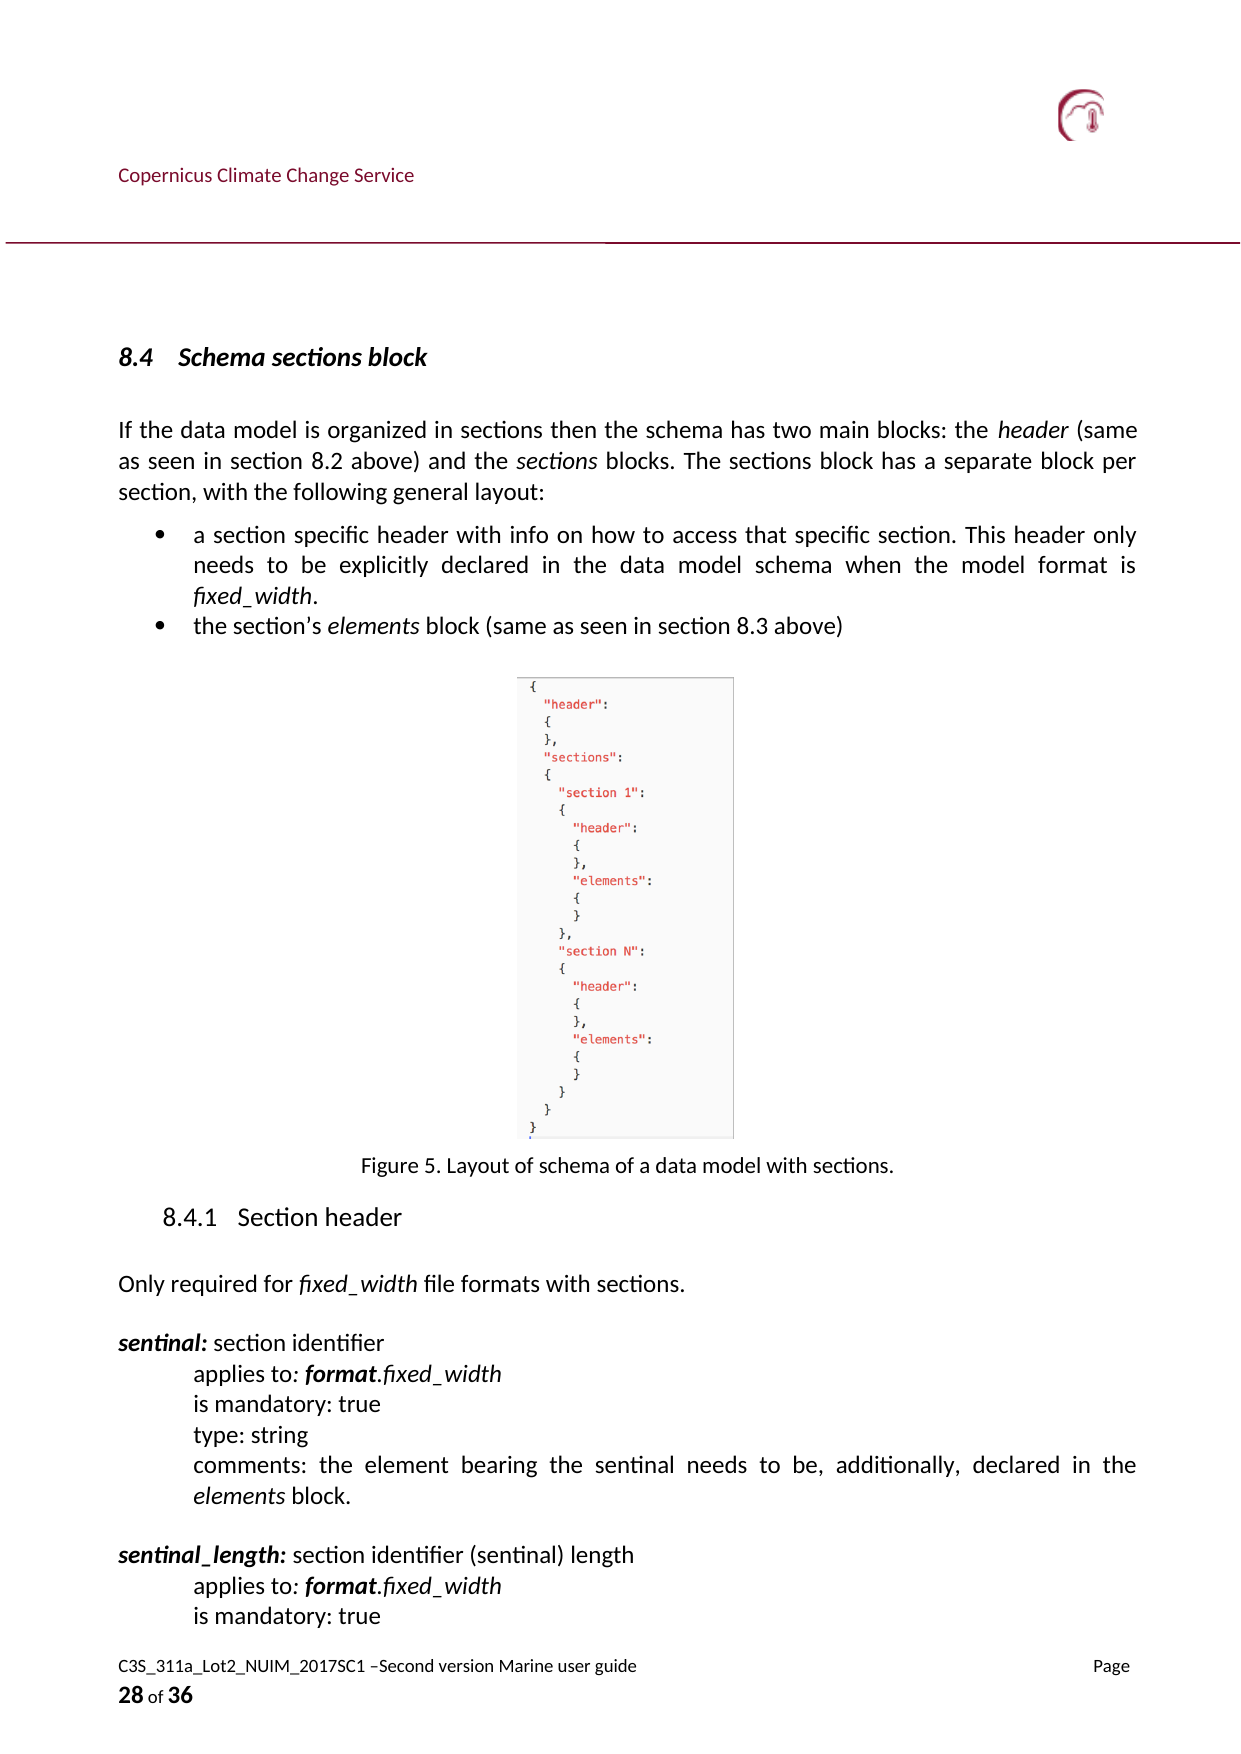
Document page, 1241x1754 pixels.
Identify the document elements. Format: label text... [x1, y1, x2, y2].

text If the data model is organized in sections then the schema has two main blocks: the header (same as seen in section 8.2 above) and the sections blocks. The sections block has a separate block per section, with the following general layout: [118, 415, 1138, 506]
subtitle Schema sections block [118, 340, 1138, 373]
picture [517, 677, 739, 1139]
text type: string [193, 1419, 1138, 1449]
text is mandatory: true [193, 1388, 1138, 1419]
list the section’s elements block (same as seen in section 8.3 above) [156, 610, 1138, 641]
list a section specific header with info on how to access that specific section. This header only needs to be explicitly declared in the data model schema when the model format is fixed_width. [156, 519, 1138, 610]
text applies to: format.fixed_width [193, 1358, 1138, 1388]
text Only required for fixed_width file formats with sections. [118, 1268, 1138, 1299]
text is mandatory: true [193, 1600, 1138, 1631]
text sentinal_length: section identifier (sentinal) length [118, 1539, 1138, 1570]
subtitle Section header [162, 1200, 1138, 1233]
text sentinal: section identifier [118, 1327, 1138, 1358]
text comments: the element bearing the sentinal needs to be, additionally, declared in the elements block. [193, 1449, 1138, 1511]
text applies to: format.fixed_width [193, 1570, 1138, 1600]
